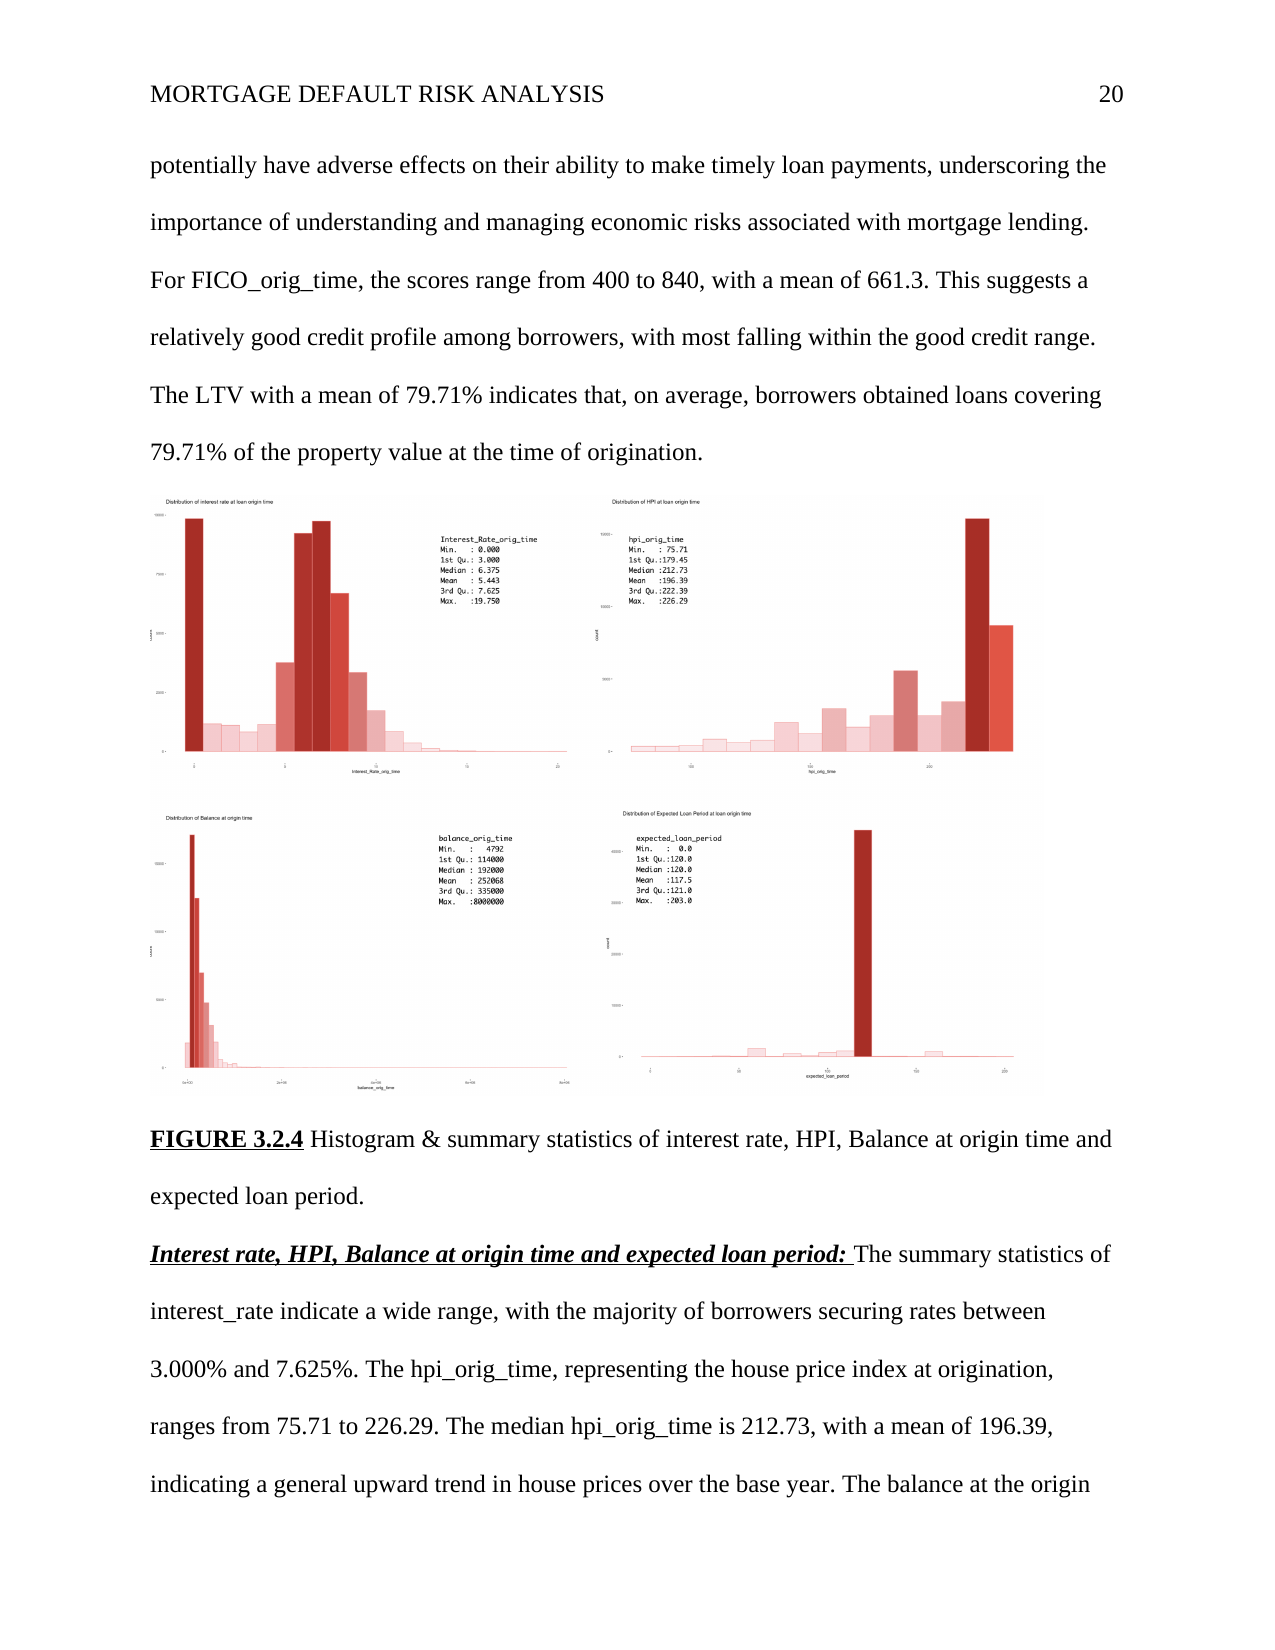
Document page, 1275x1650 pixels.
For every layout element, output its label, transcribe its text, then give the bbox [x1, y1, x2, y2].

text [150, 1239, 1125, 1498]
picture [150, 495, 1044, 1096]
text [150, 150, 1125, 236]
text FIGURE 3.2.4 Histogram & summary statistics of interest rate, HPI, Balance at origin time and expected loan period. [150, 1124, 1125, 1210]
text For FICO_orig_time, the scores range from 400 to 840, with a mean of 661.3. This suggests a relatively good credit profile among borrowers, with most falling within the good credit range. The LTV with a mean of 79.71% indicates that, on average, borrowers obtained loans covering 79.71% of the property value at the time of origination. [150, 265, 1125, 466]
